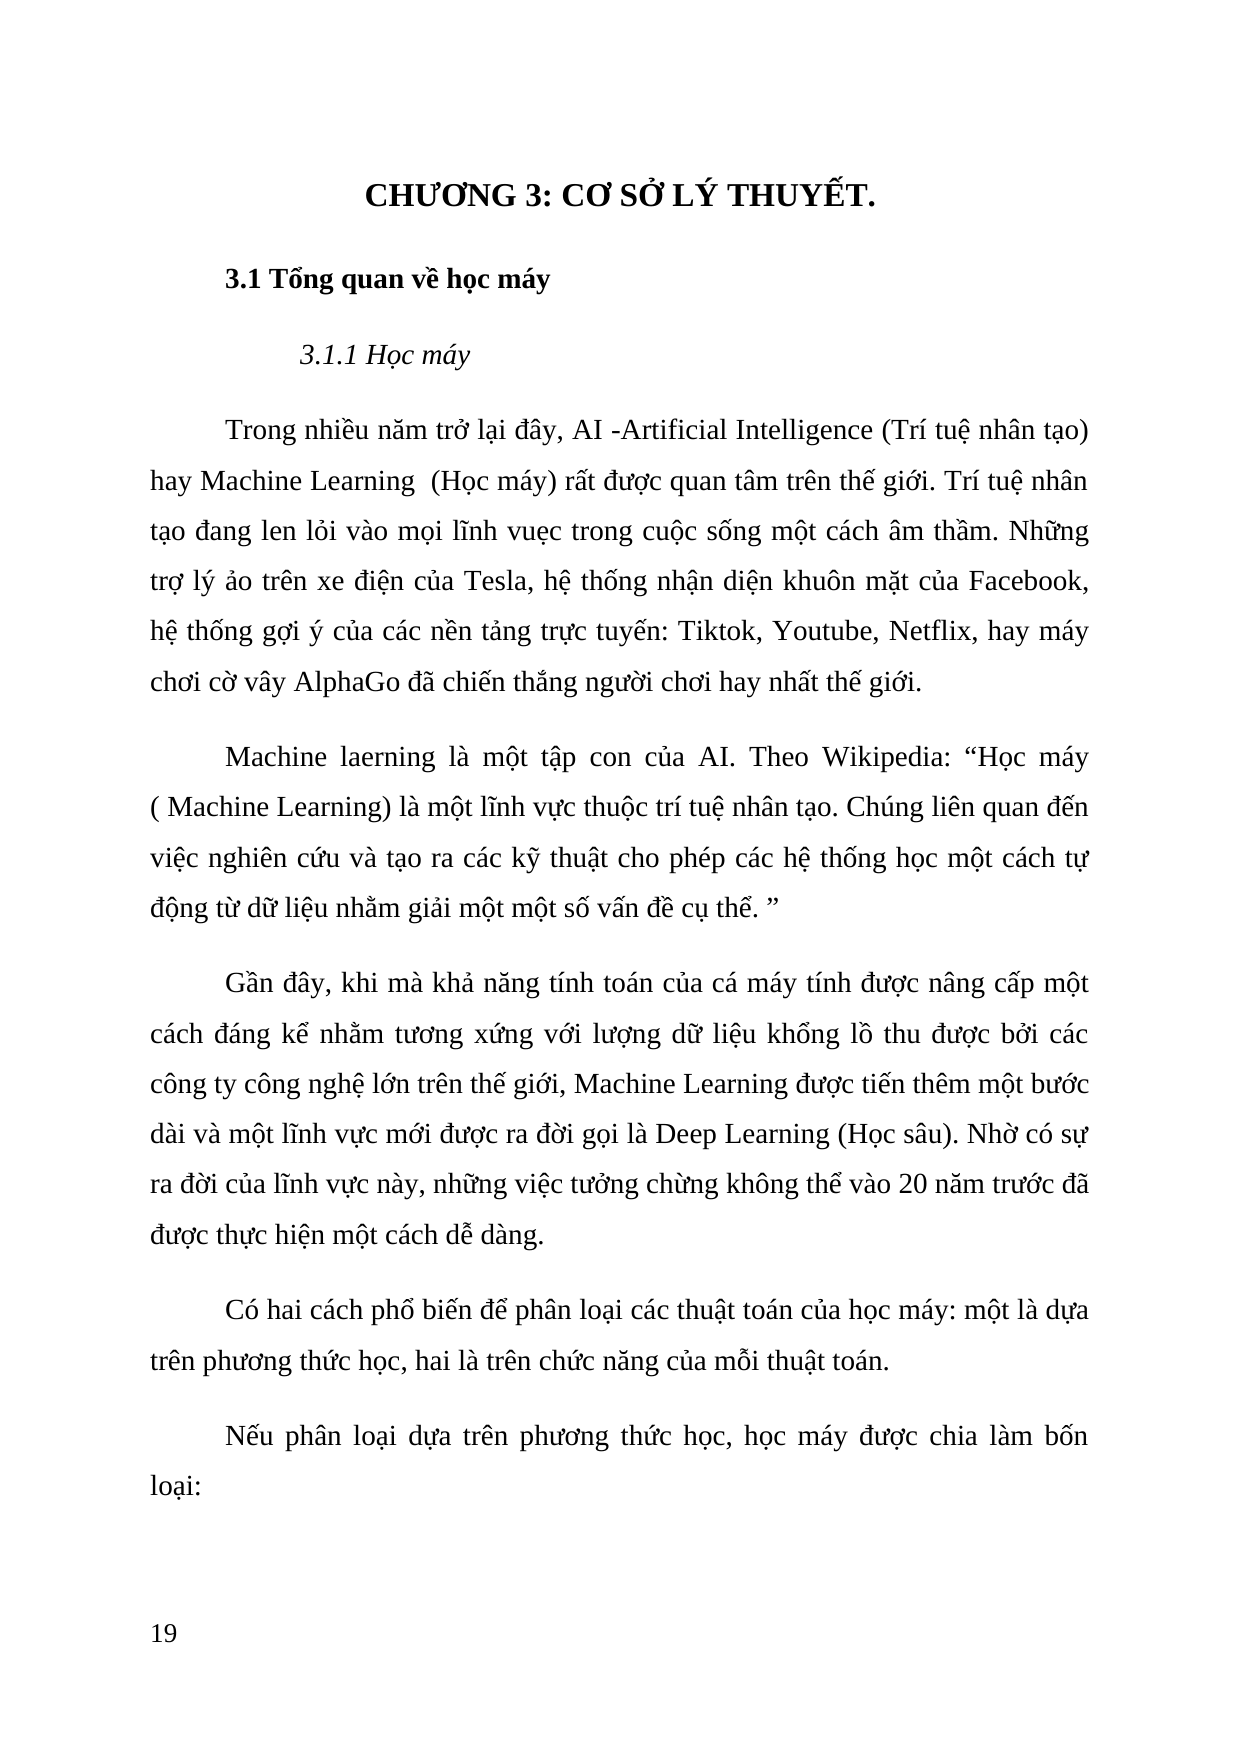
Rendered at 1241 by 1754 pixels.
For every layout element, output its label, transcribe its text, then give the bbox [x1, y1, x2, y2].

text Có hai cách phổ biến để phân loại các thuật toán của học máy: một là dựa trên phương thức học, hai là trên chức năng của mỗi thuật toán. [150, 1292, 1090, 1376]
subtitle 3.1.1 Học máy [300, 337, 1090, 371]
subtitle 3.1 Tổng quan về học máy [225, 262, 1090, 295]
text Machine laerning là một tập con của AI. Theo Wikipedia: “Học máy ( Machine Learning) là một lĩnh vực thuộc trí tuệ nhân tạo. Chúng liên quan đến việc nghiên cứu và tạo ra các kỹ thuật cho phép các hệ thống học một cách tự động từ dữ liệu nhằm giải một một số vấn đề cụ thể. ” [150, 739, 1090, 924]
subtitle CHƯƠNG 3: CƠ SỞ LÝ THUYẾT. [150, 175, 1090, 213]
text Gần đây, khi mà khả năng tính toán của cá máy tính được nâng cấp một cách đáng kể nhằm tương xứng với lượng dữ liệu khổng lồ thu được bởi các công ty công nghệ lớn trên thế giới, Machine Learning được tiến thêm một bước dài và một lĩnh vực mới được ra đời gọi là Deep Learning (Học sâu). Nhờ có sự ra đời của lĩnh vực này, những việc tưởng chừng không thể vào 20 năm trước đã được thực hiện một cách dễ dàng. [150, 965, 1090, 1251]
text Trong nhiều năm trở lại đây, AI -Artificial Intelligence (Trí tuệ nhân tạo) hay Machine Learning (Học máy) rất được quan tâm trên thế giới. Trí tuệ nhân tạo đang len lỏi vào mọi lĩnh vuẹc trong cuộc sống một cách âm thầm. Những trợ lý ảo trên xe điện của Tesla, hệ thống nhận diện khuôn mặt của Facebook, hệ thống gợi ý của các nền tảng trực tuyến: Tiktok, Youtube, Netflix, hay máy chơi cờ vây AlphaGo đã chiến thắng người chơi hay nhất thế giới. [150, 412, 1090, 697]
text Nếu phân loại dựa trên phương thức học, học máy được chia làm bốn loại: [150, 1418, 1090, 1502]
